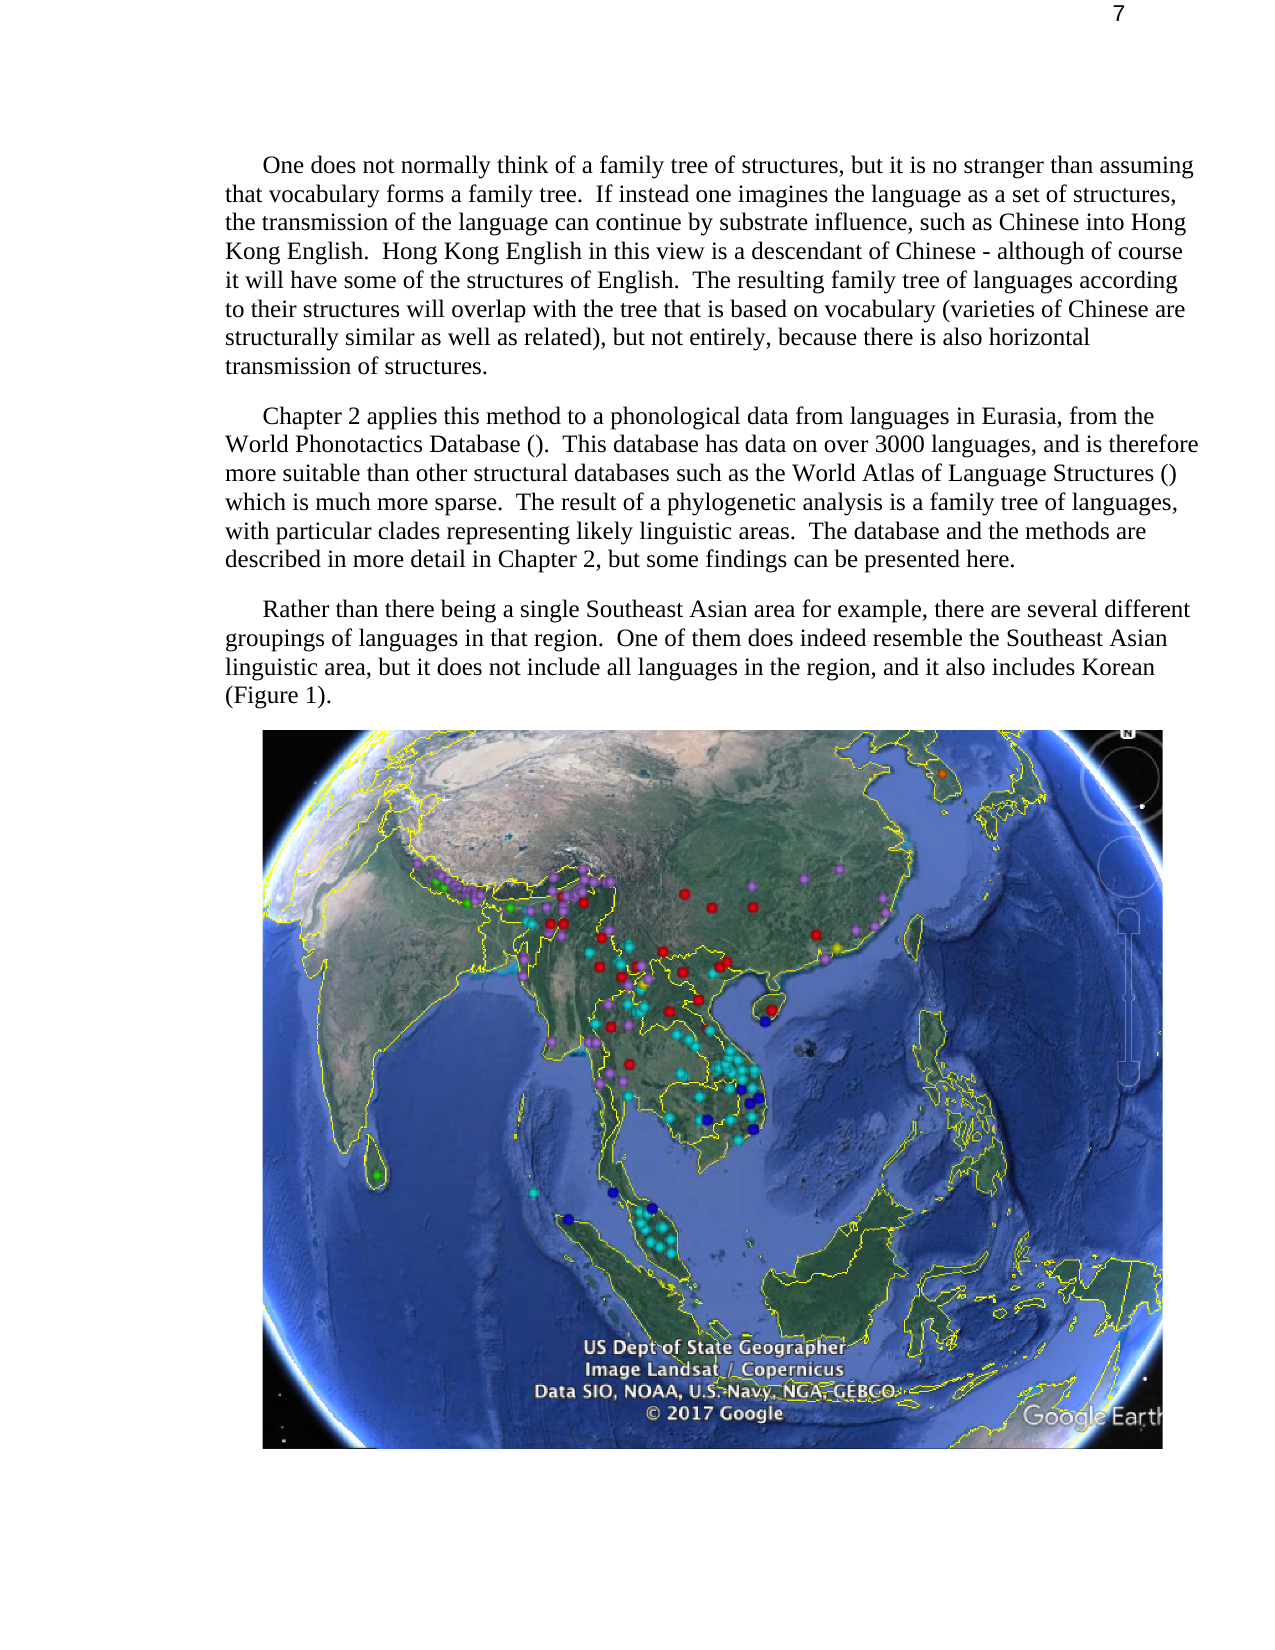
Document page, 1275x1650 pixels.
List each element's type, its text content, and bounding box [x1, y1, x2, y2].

text One does not normally think of a family tree of structures, but it is no stranger than assuming that vocabulary forms a family tree. If instead one imagines the language as a set of structures, the transmission of the language can continue by substrate influence, such as Chinese into Hong Kong English. Hong Kong English in this view is a descendant of Chinese - although of course it will have some of the structures of English. The resulting family tree of languages according to their structures will overlap with the tree that is based on vocabulary (varieties of Chinese are structurally similar as well as related), but not entirely, because there is also horizontal transmission of structures. [225, 150, 1200, 380]
text Rather than there being a single Southeast Asian area for example, there are several different groupings of languages in that region. One of them does indeed resemble the Southeast Asian linguistic area, but it does not include all languages in the region, and it also includes Korean (Figure 1). [225, 594, 1200, 709]
picture [262, 730, 1163, 1449]
text Chapter 2 applies this method to a phonological data from languages in Eurasia, from the World Phonotactics Database (). This database has data on over 3000 languages, and is therefore more suitable than other structural databases such as the World Atlas of Language Structures () which is much more sparse. The result of a phylogenetic analysis is a family tree of languages, with particular clades representing likely linguistic areas. The database and the methods are described in more detail in Chapter 2, but some findings can be presented here. [225, 401, 1200, 573]
